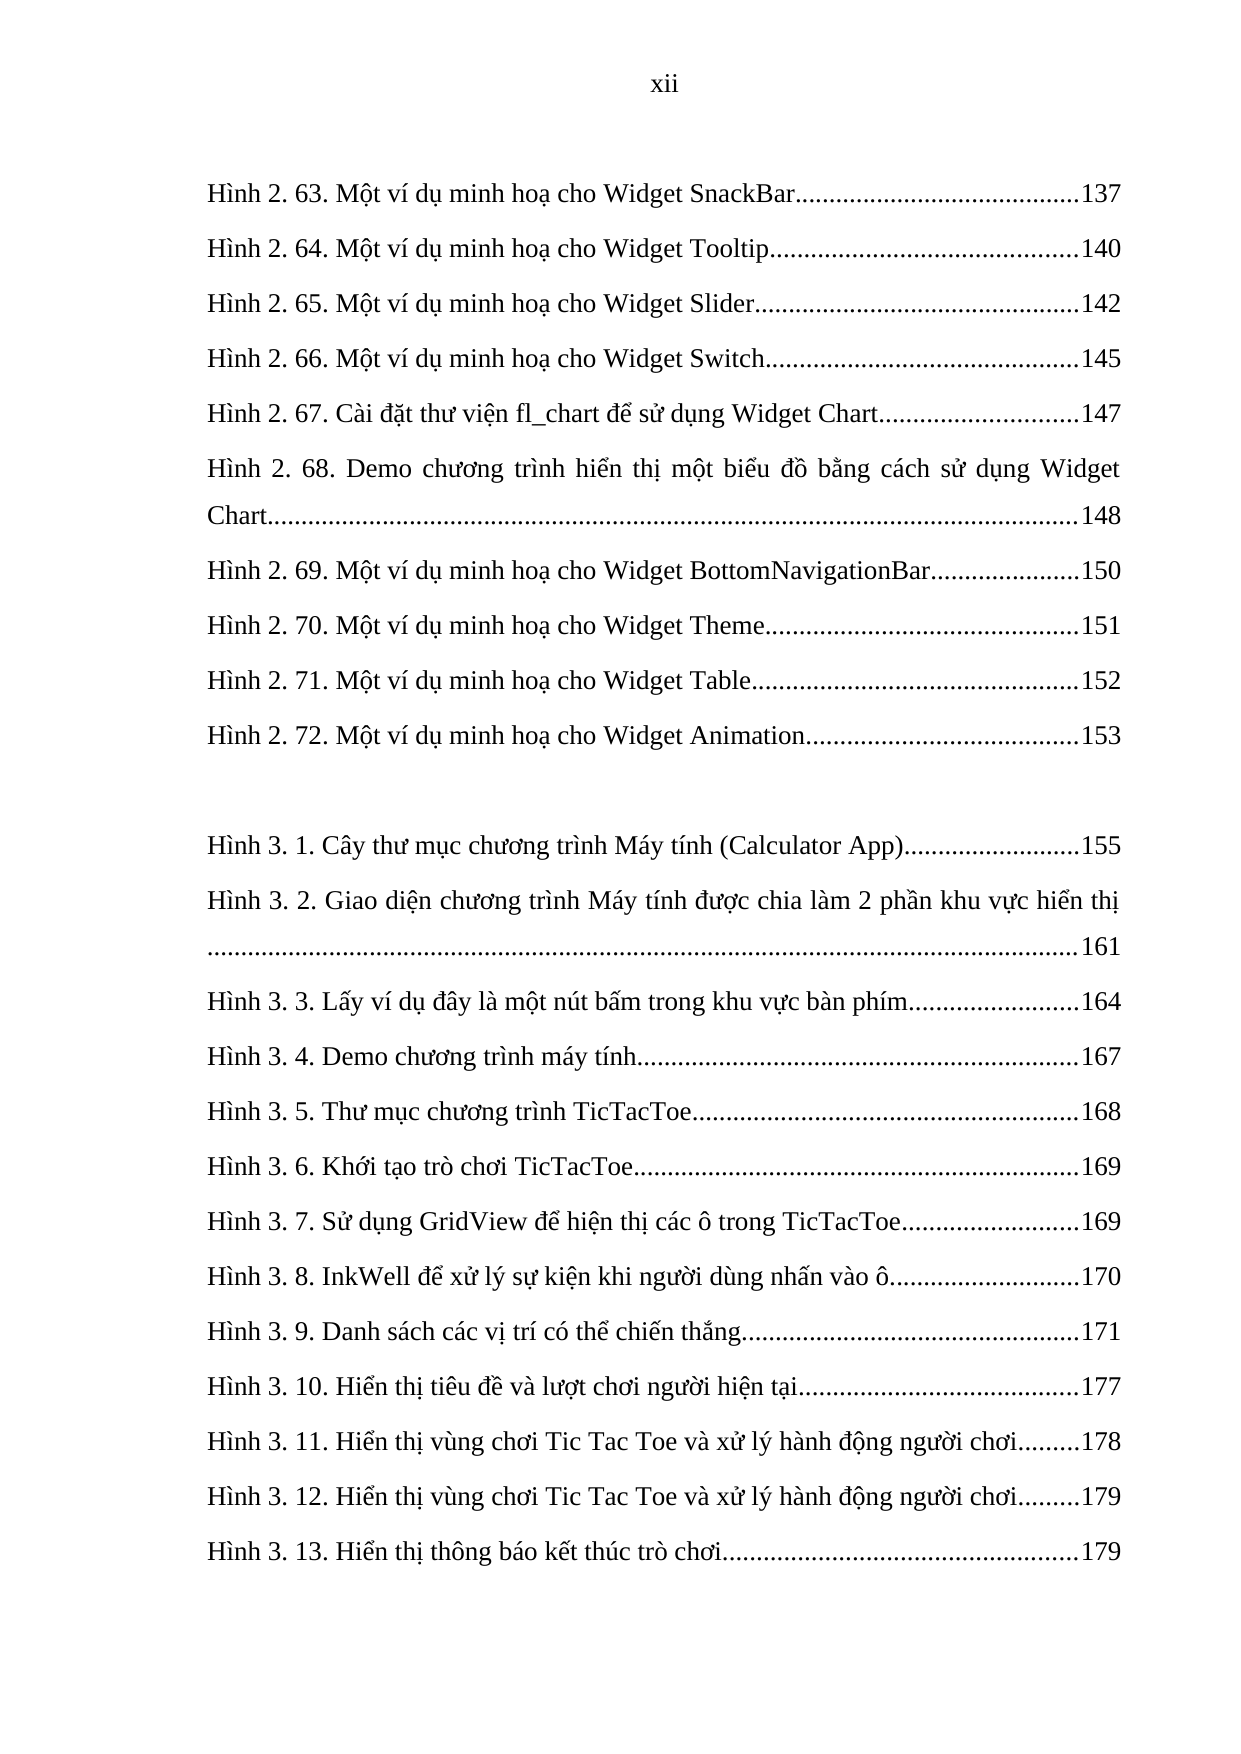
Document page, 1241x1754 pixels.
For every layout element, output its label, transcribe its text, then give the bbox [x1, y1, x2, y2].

text Hình 3. 7. Sử dụng GridView để hiện thị các ô trong TicTacToe 169 [207, 1206, 1122, 1237]
text Hình 3. 1. Cây thư mục chương trình Máy tính (Calculator App) 155 [207, 829, 1122, 860]
text Hình 2. 65. Một ví dụ minh hoạ cho Widget Slider 142 [207, 287, 1122, 318]
text Hình 3. 9. Danh sách các vị trí có thể chiến thắng. 171 [207, 1316, 1122, 1347]
text Hình 2. 70. Một ví dụ minh hoạ cho Widget Theme 151 [207, 609, 1122, 640]
text Hình 2. 64. Một ví dụ minh hoạ cho Widget Tooltip 140 [207, 232, 1122, 263]
text Hình 2. 66. Một ví dụ minh hoạ cho Widget Switch 145 [207, 342, 1122, 373]
text Hình 2. 67. Cài đặt thư viện fl_chart để sử dụng Widget Chart 147 [207, 397, 1122, 428]
text Hình 2. 63. Một ví dụ minh hoạ cho Widget SnackBar 137 [207, 177, 1122, 208]
text Hình 2. 68. Demo chương trình hiển thị một biểu đồ bằng cách sử dụng Widget Chart 148 [207, 452, 1122, 530]
text Hình 3. 6. Khới tạo trò chơi TicTacToe 169 [207, 1151, 1122, 1182]
text Hình 3. 10. Hiển thị tiêu đề và lượt chơi người hiện tại 177 [207, 1371, 1122, 1402]
text Hình 3. 5. Thư mục chương trình TicTacToe 168 [207, 1096, 1122, 1127]
text Hình 3. 8. InkWell để xử lý sự kiện khi người dùng nhấn vào ô. 170 [207, 1261, 1122, 1292]
text Hình 3. 4. Demo chương trình máy tính 167 [207, 1041, 1122, 1072]
text Hình 3. 11. Hiển thị vùng chơi Tic Tac Toe và xử lý hành động người chơi 178 [207, 1426, 1122, 1457]
text Hình 2. 72. Một ví dụ minh hoạ cho Widget Animation 153 [207, 719, 1122, 750]
text Hình 2. 69. Một ví dụ minh hoạ cho Widget BottomNavigationBar 150 [207, 554, 1122, 585]
text Hình 3. 2. Giao diện chương trình Máy tính được chia làm 2 phần khu vực hiển thị 161 [207, 884, 1122, 962]
text Hình 3. 3. Lấy ví dụ đây là một nút bấm trong khu vực bàn phím 164 [207, 986, 1122, 1017]
text Hình 2. 71. Một ví dụ minh hoạ cho Widget Table 152 [207, 664, 1122, 695]
text Hình 3. 12. Hiển thị vùng chơi Tic Tac Toe và xử lý hành động người chơi 179 [207, 1481, 1122, 1512]
text Hình 3. 13. Hiển thị thông báo kết thúc trò chơi. 179 [207, 1536, 1122, 1567]
